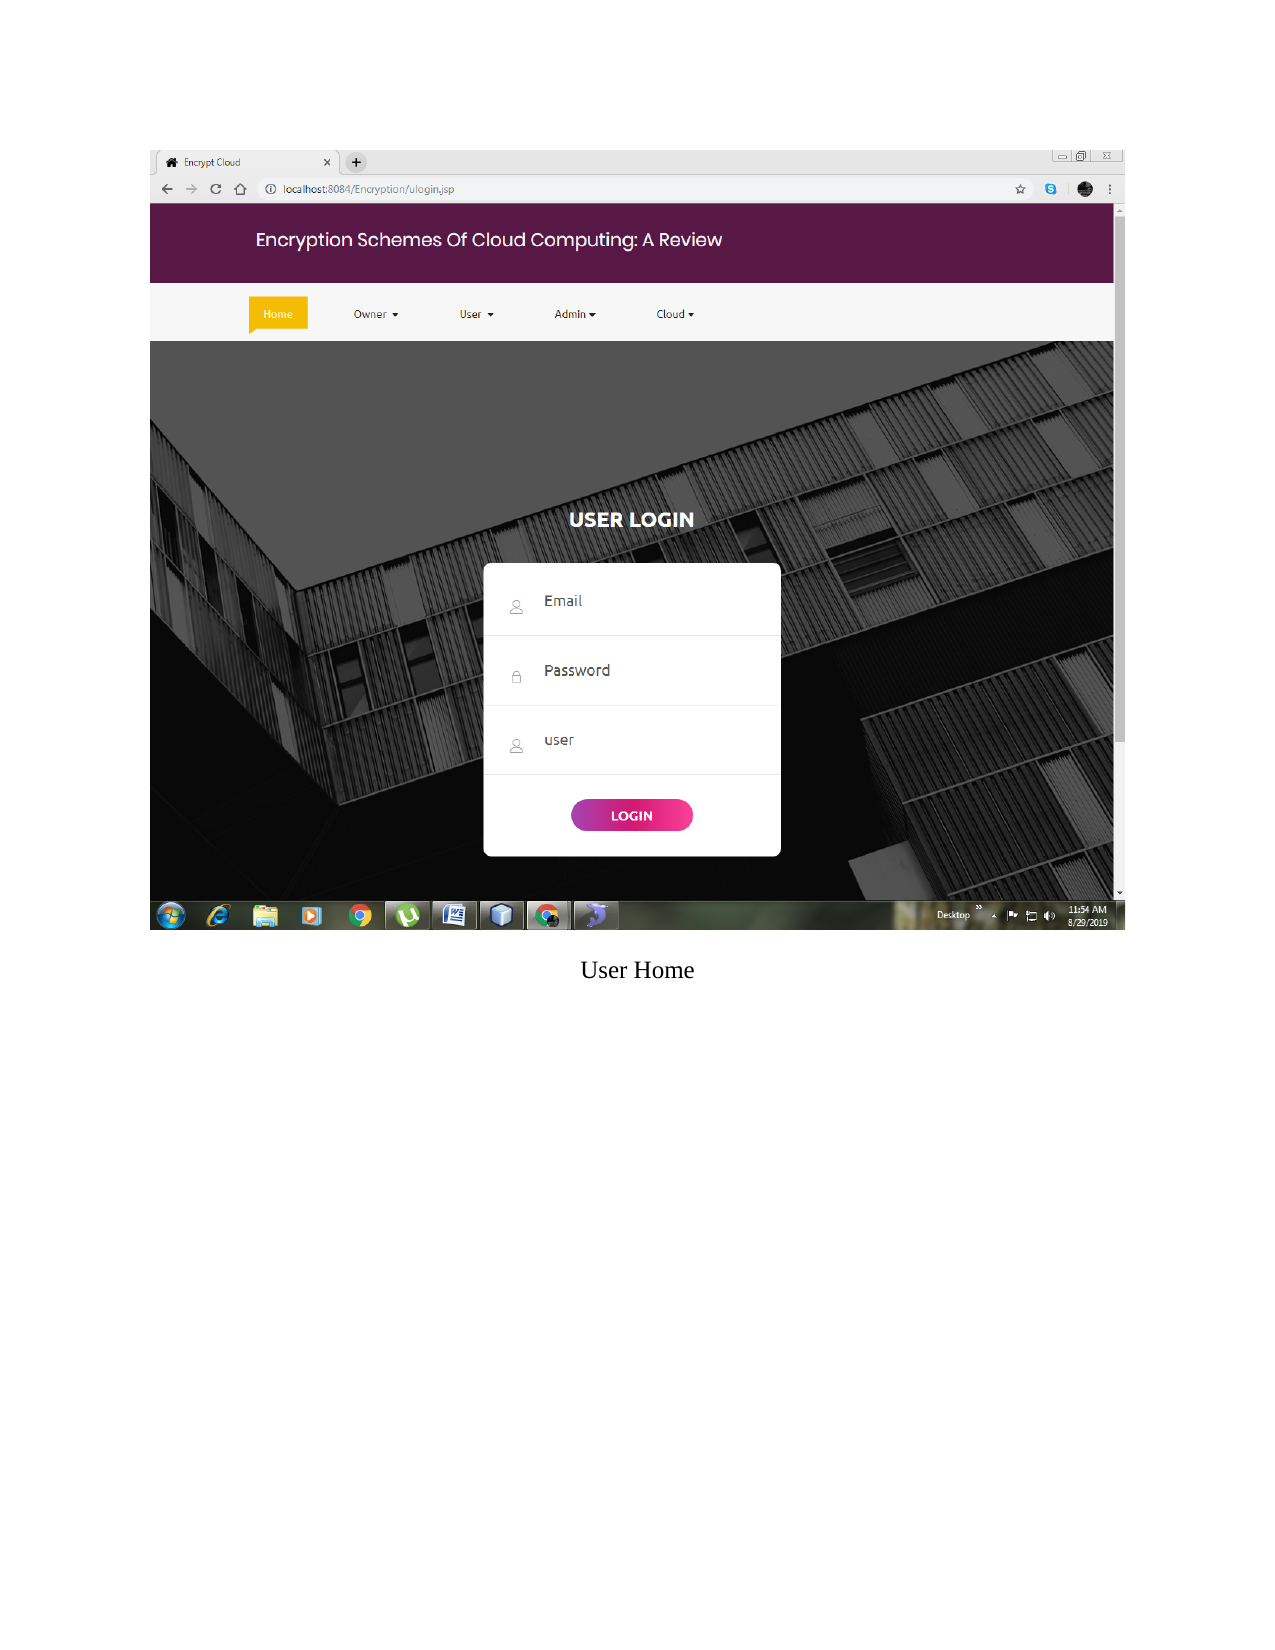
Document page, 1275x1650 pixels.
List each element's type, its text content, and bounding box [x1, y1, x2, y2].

picture [150, 150, 1125, 930]
text User Home [150, 955, 1125, 984]
